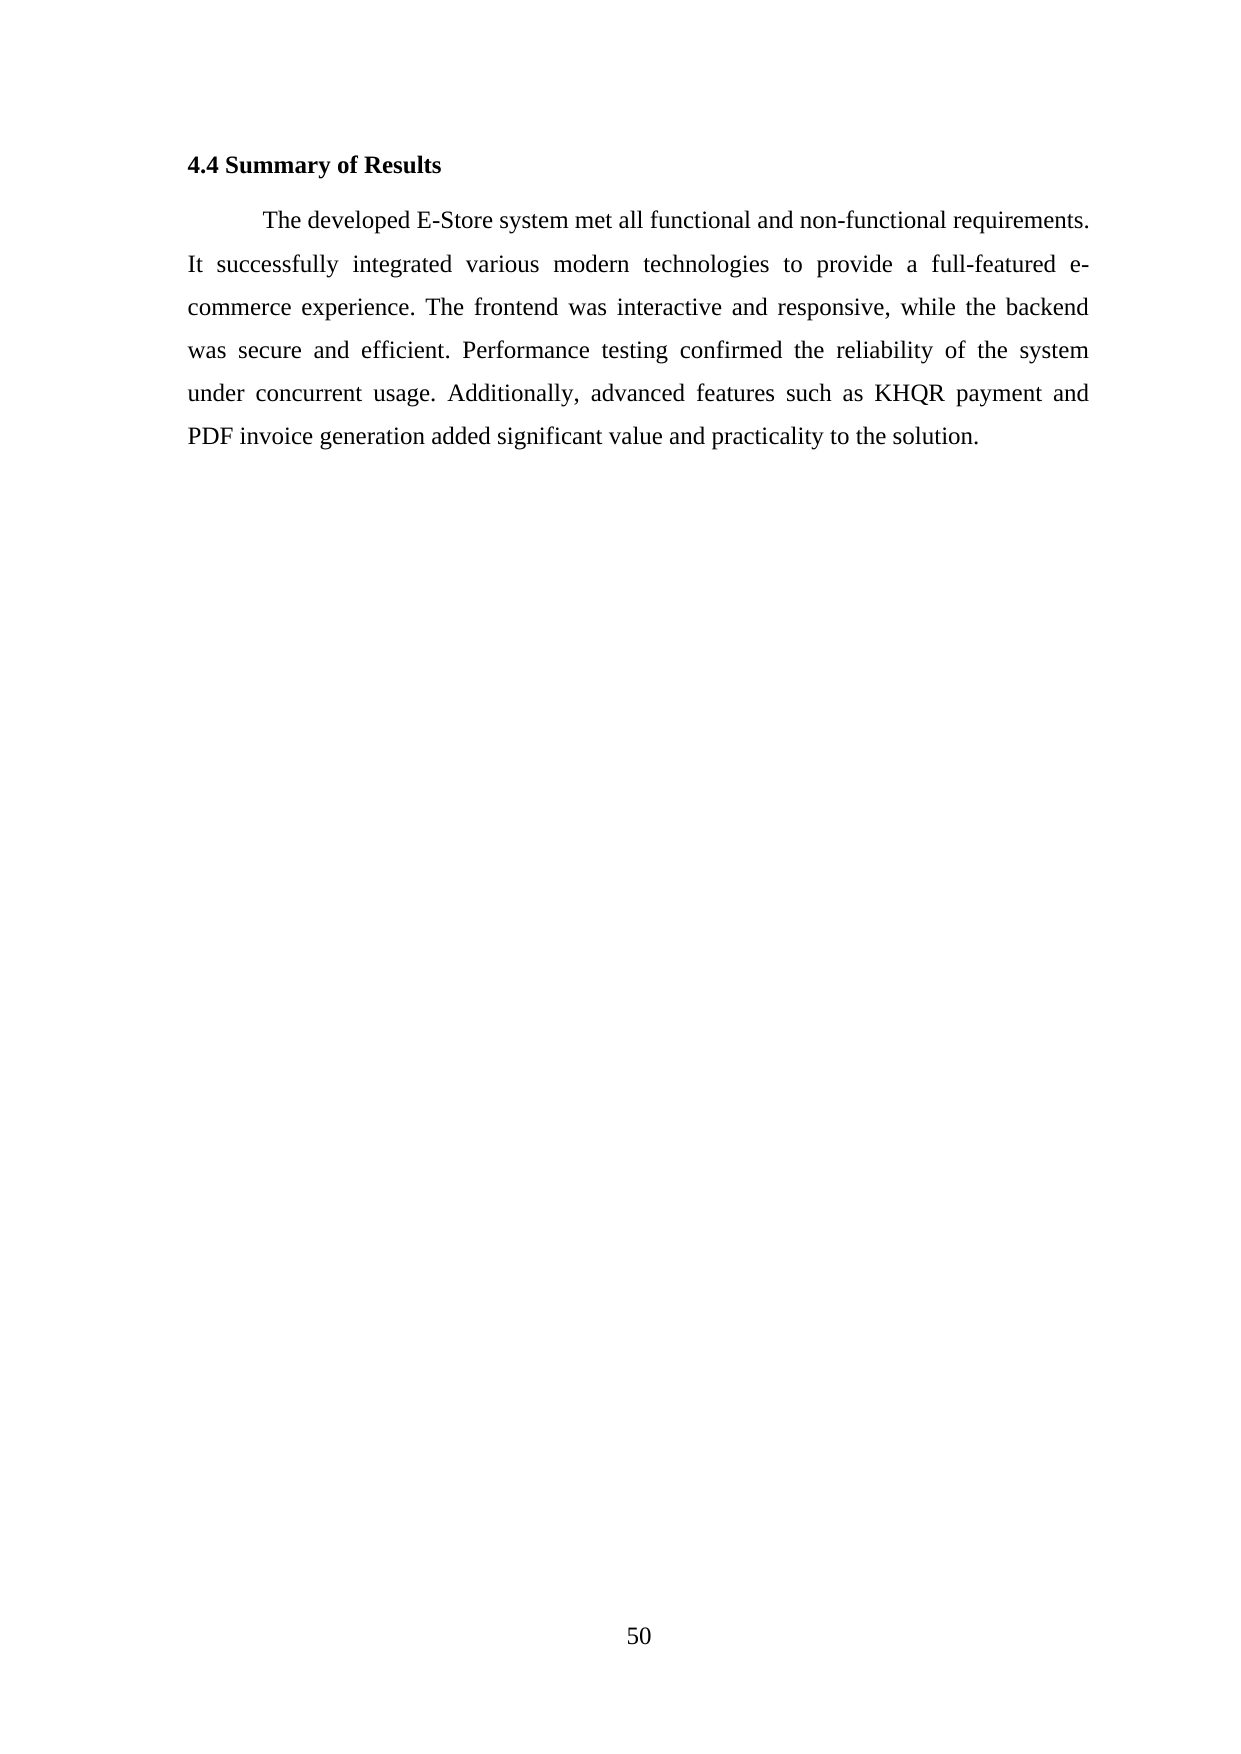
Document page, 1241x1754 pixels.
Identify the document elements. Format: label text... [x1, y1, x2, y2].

text The developed E-Store system met all functional and non-functional requirements. It successfully integrated various modern technologies to provide a full-featured e-commerce experience. The frontend was interactive and responsive, while the backend was secure and efficient. Performance testing confirmed the reliability of the system under concurrent usage. Additionally, advanced features such as KHQR payment and PDF invoice generation added significant value and practicality to the solution. [187, 206, 1090, 450]
subtitle 4.4 Summary of Results [187, 150, 1090, 179]
